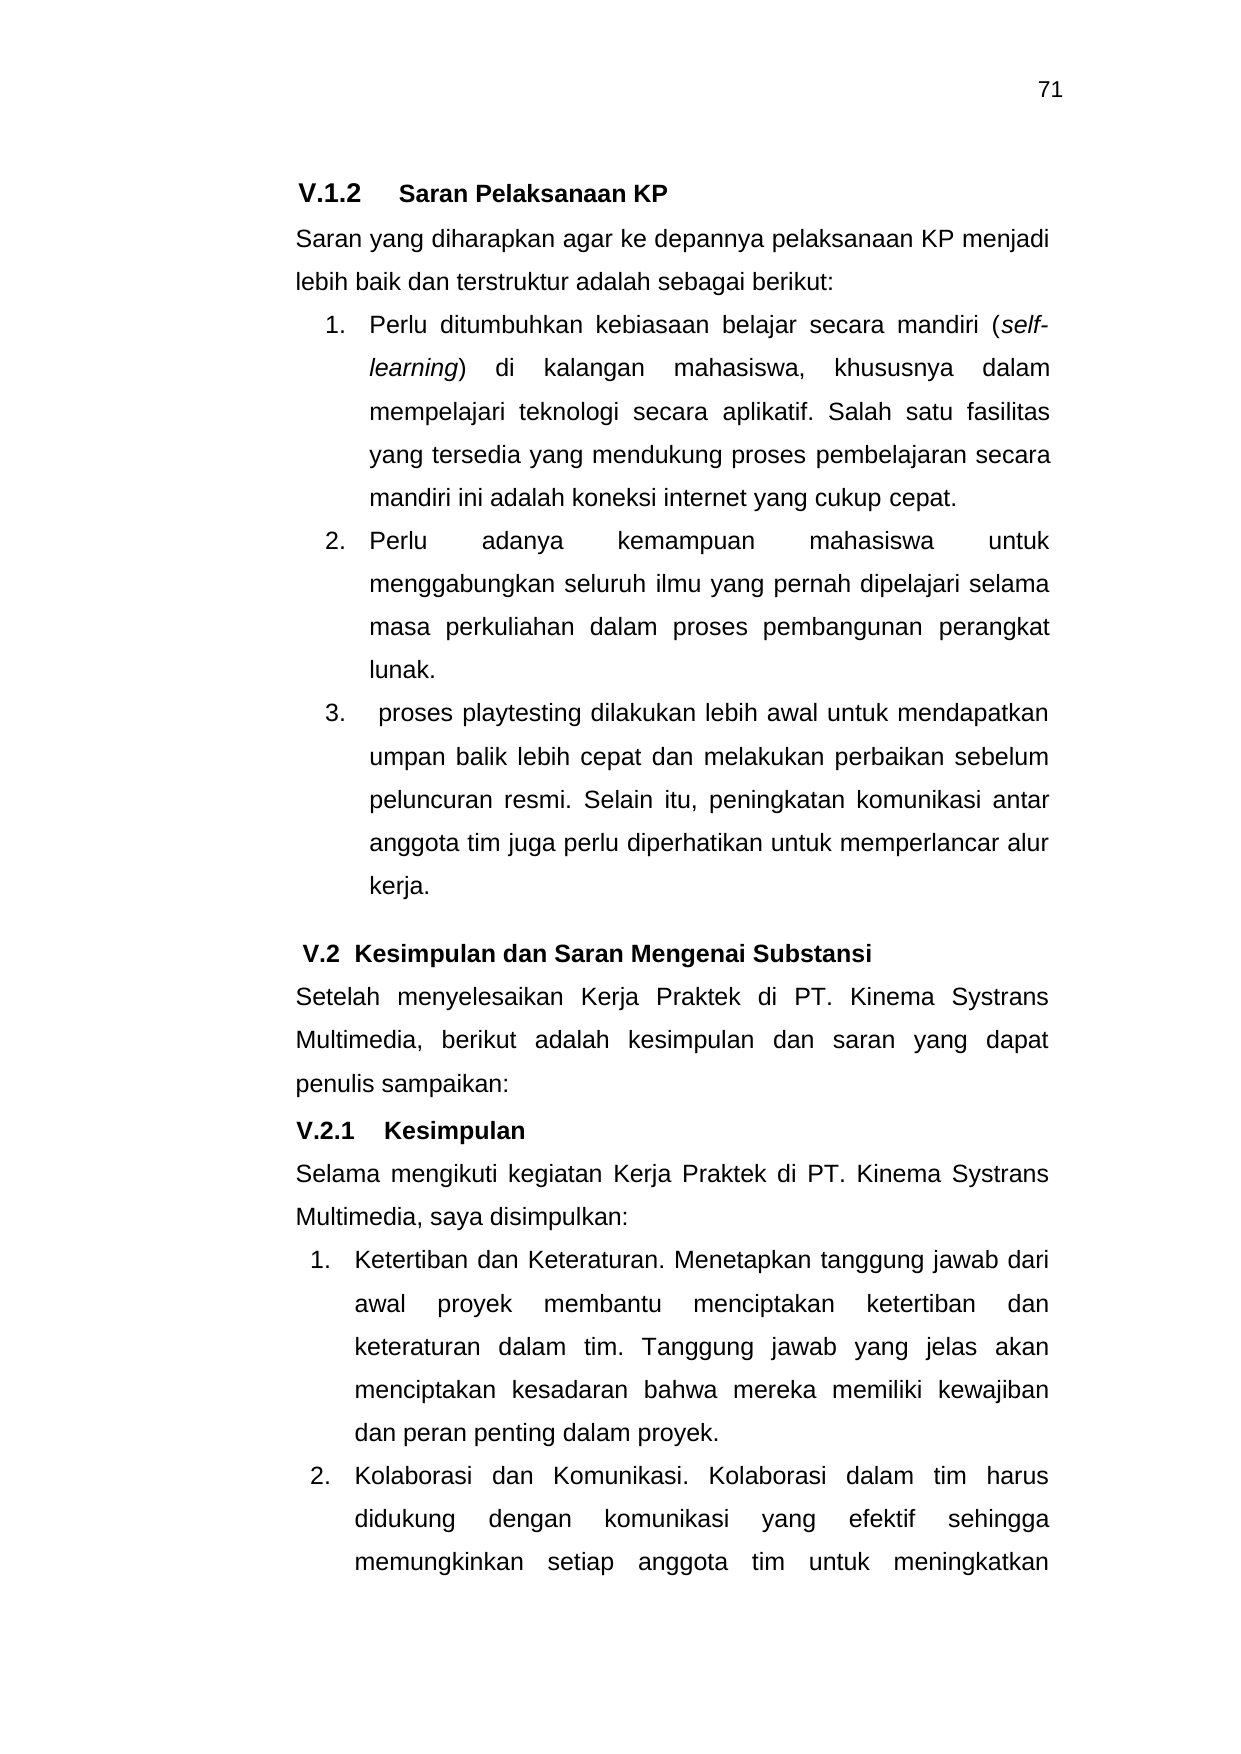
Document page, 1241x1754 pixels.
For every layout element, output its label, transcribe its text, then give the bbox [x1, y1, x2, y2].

text Selama mengikuti kegiatan Kerja Praktek di PT. Kinema Systrans Multimedia, saya disimpulkan: [295, 1159, 1050, 1231]
subtitle Kesimpulan dan Saran Mengenai Substansi [340, 939, 1063, 968]
list proses playtesting dilakukan lebih awal untuk mendapatkan umpan balik lebih cepat dan melakukan perbaikan sebelum peluncuran resmi. Selain itu, peningkatan komunikasi antar anggota tim juga perlu diperhatikan untuk memperlancar alur kerja. [325, 698, 1050, 900]
list Perlu adanya kemampuan mahasiswa untuk menggabungkan seluruh ilmu yang pernah dipelajari selama masa perkuliahan dalam proses pembangunan perangkat lunak. [325, 526, 1050, 684]
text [310, 1461, 1050, 1576]
text Setelah menyelesaikan Kerja Praktek di PT. Kinema Systrans Multimedia, berikut adalah kesimpulan dan saran yang dapat penulis sampaikan: [295, 982, 1050, 1097]
list Saran yang diharapkan agar ke depannya pelaksanaan KP menjadi lebih baik dan terstruktur adalah sebagai berikut: [295, 224, 1051, 296]
text 1. Ketertiban dan Keteraturan. Menetapkan tanggung jawab dari awal proyek membantu menciptakan ketertiban dan keteraturan dalam tim. Tanggung jawab yang jelas akan menciptakan kesadaran bahwa mereka memiliki kewajiban dan peran penting dalam proyek. [310, 1245, 1050, 1447]
list Perlu ditumbuhkan kebiasaan belajar secara mandiri (self-learning) di kalangan mahasiswa, khususnya dalam mempelajari teknologi secara aplikatif. Salah satu fasilitas yang tersedia yang mendukung proses pembelajaran secara mandiri ini adalah koneksi internet yang cukup cepat. [325, 310, 1051, 512]
subtitle Kesimpulan [354, 1116, 1063, 1144]
subtitle Saran Pelaksanaan KP [361, 177, 1063, 208]
